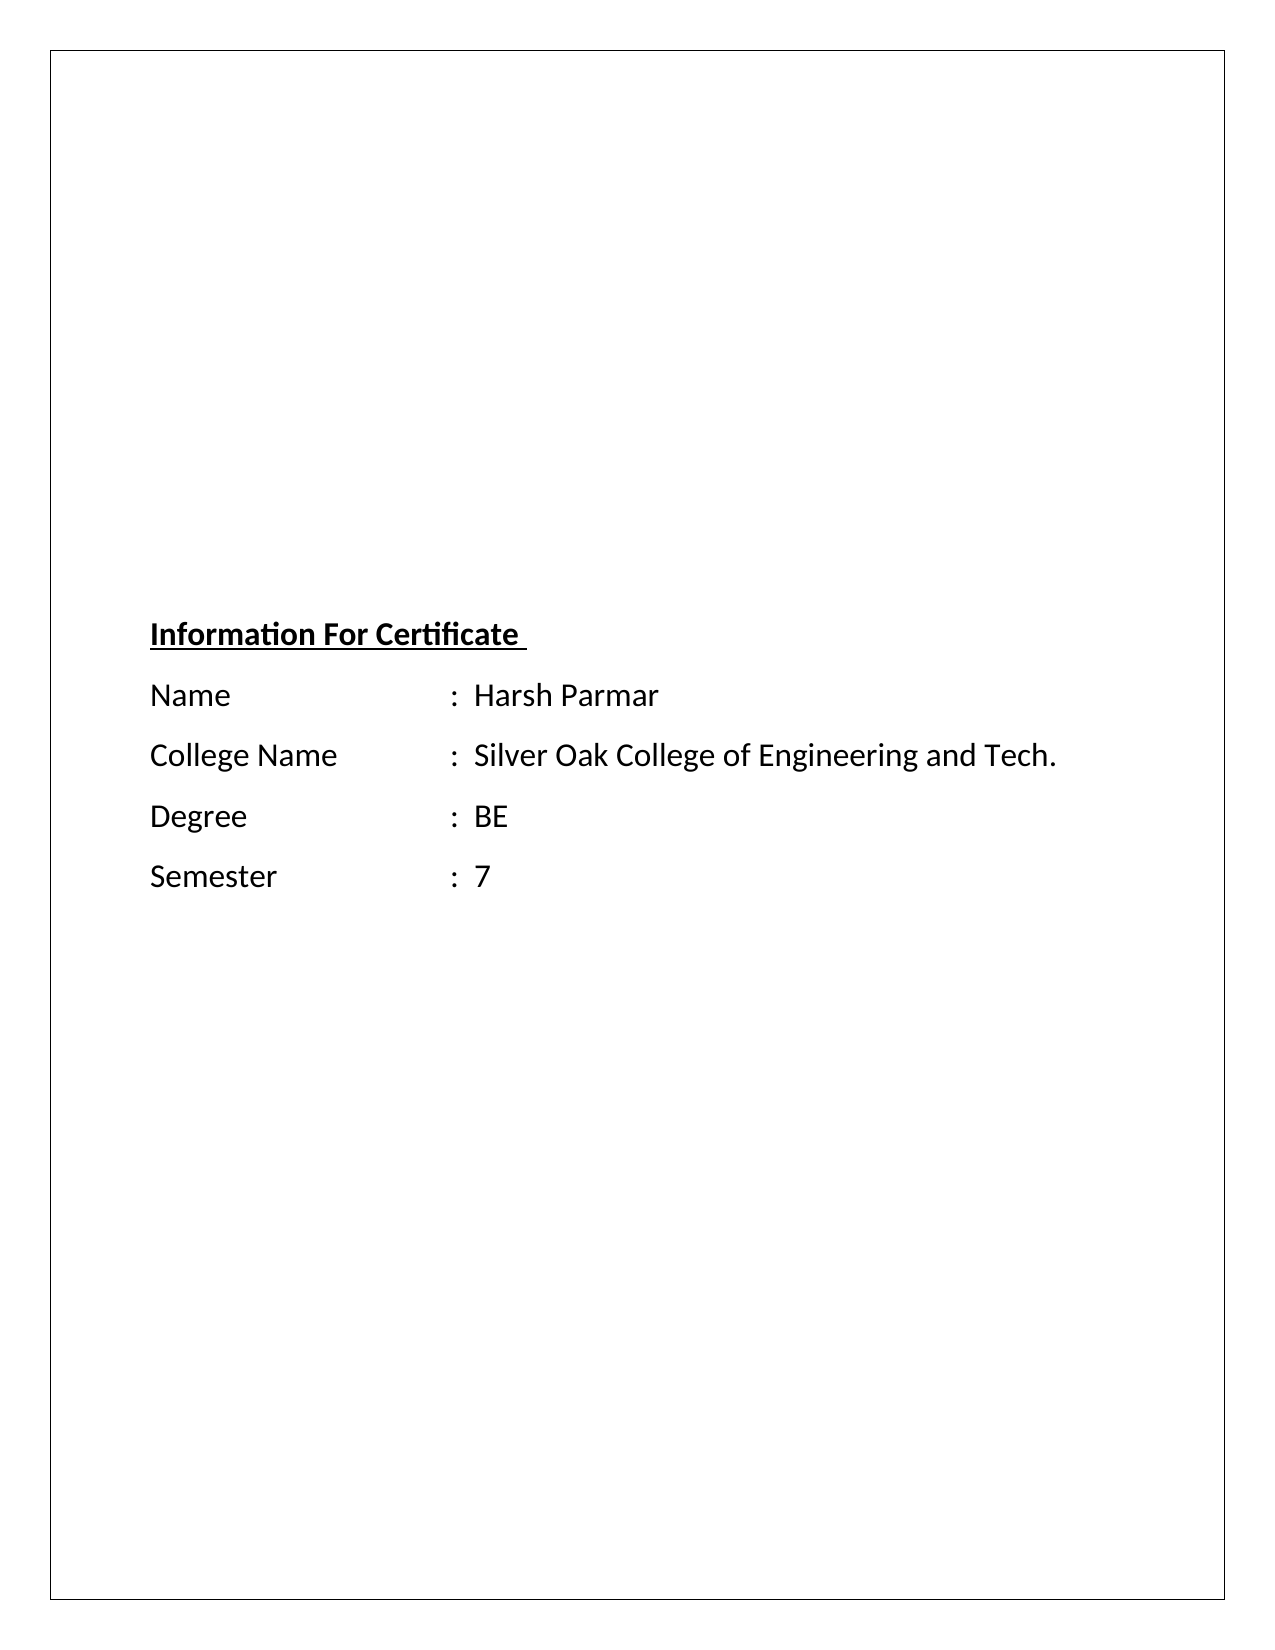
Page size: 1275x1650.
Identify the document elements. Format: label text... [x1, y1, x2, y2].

text Degree : BE [150, 795, 1125, 836]
text Semester : 7 [150, 856, 1125, 896]
text Name : Harsh Parmar [150, 674, 1125, 714]
text College Name : Silver Oak College of Engineering and Tech. [150, 734, 1125, 775]
text Information For Certificate [150, 613, 1125, 654]
